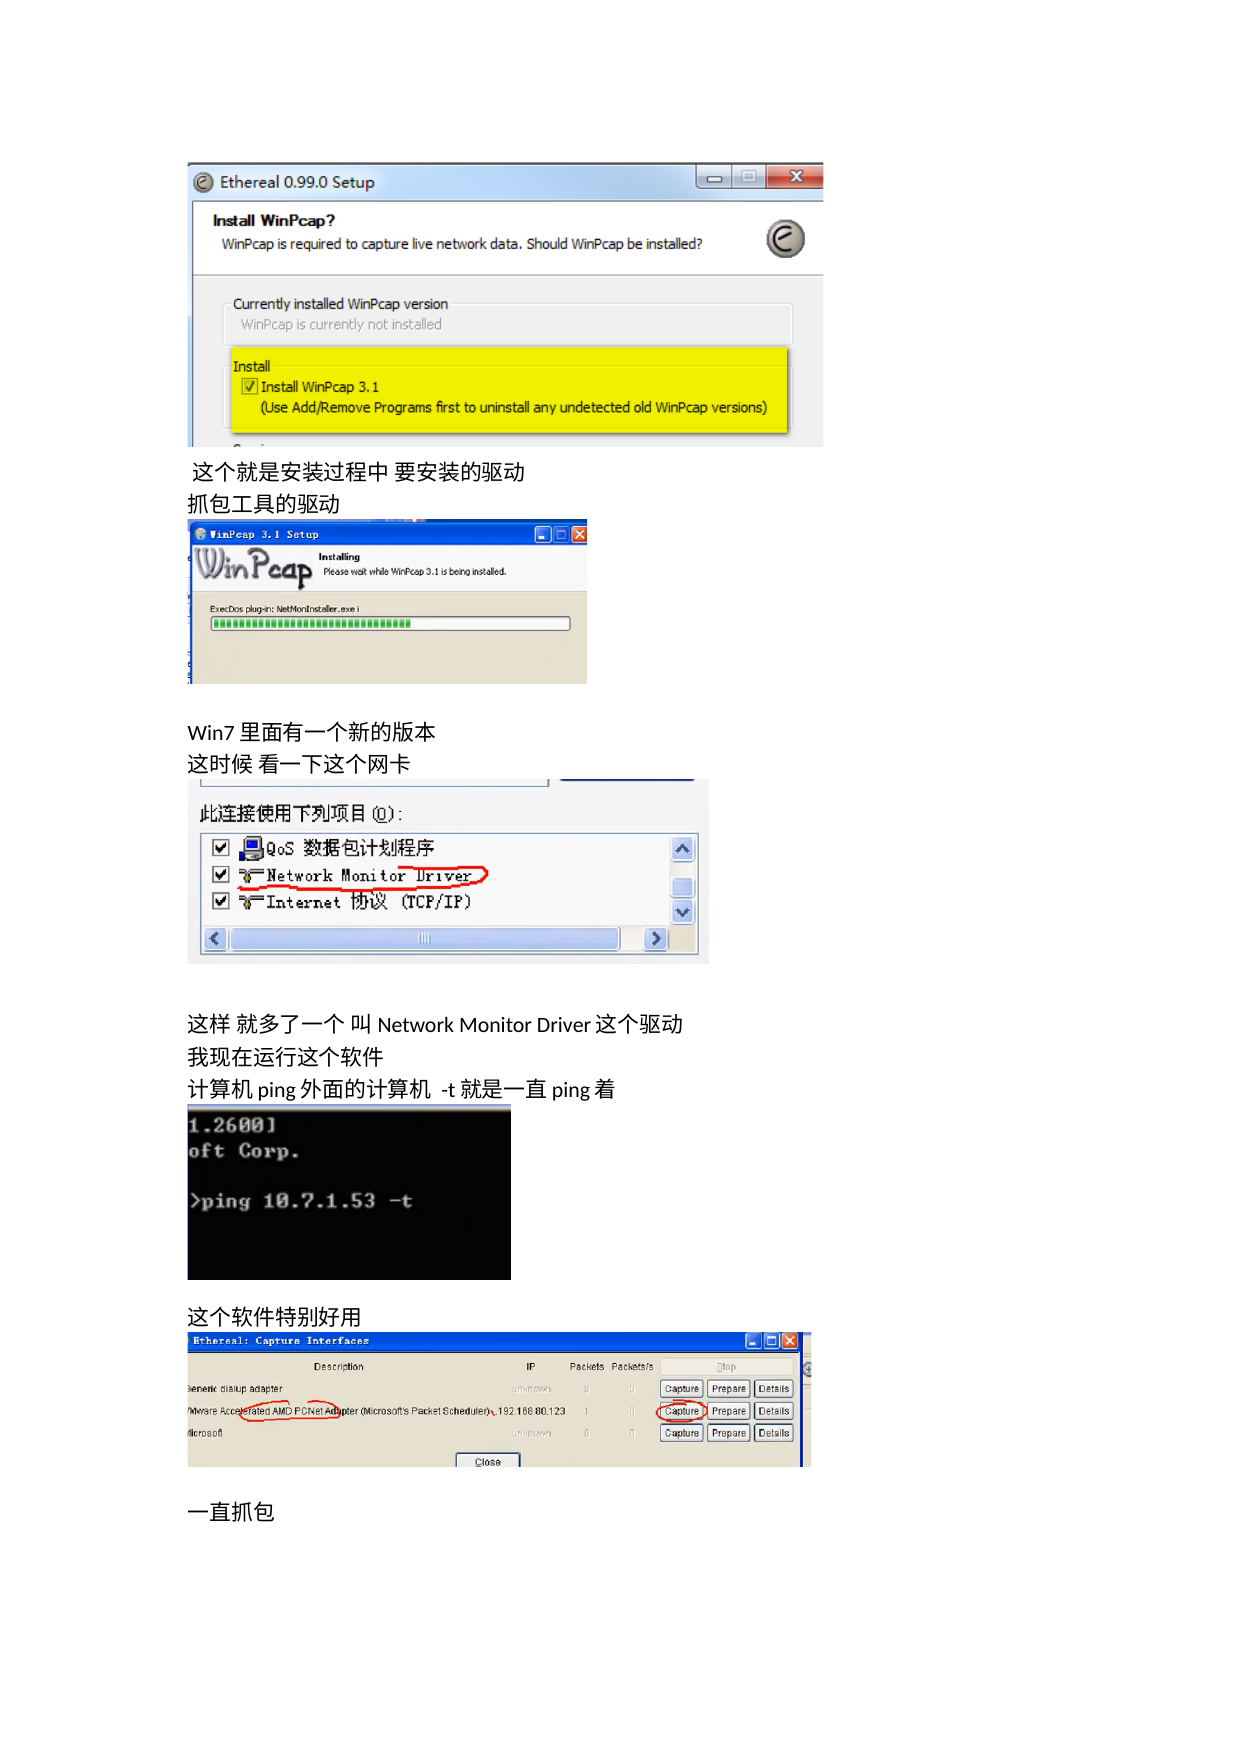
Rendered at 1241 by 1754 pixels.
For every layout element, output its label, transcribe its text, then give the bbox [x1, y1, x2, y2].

text 计算机ping外面的计算机 -t就是一直ping着 [187, 1072, 1053, 1104]
text 抓包工具的驱动 [187, 487, 1053, 519]
picture [187, 779, 709, 964]
text 这时候 看一下这个网卡 [187, 747, 1053, 779]
text 一直抓包 [187, 1494, 1053, 1527]
text Win7里面有一个新的版本 [187, 714, 1053, 747]
picture [187, 1104, 511, 1280]
picture [187, 519, 588, 684]
text 我现在运行这个软件 [187, 1039, 1053, 1072]
picture [187, 1332, 812, 1467]
picture [187, 162, 824, 447]
text 这个软件特别好用 [187, 1299, 1053, 1332]
text 这个就是安装过程中 要安装的驱动 [187, 454, 1053, 487]
text 这样 就多了一个 叫 Network Monitor Driver这个驱动 [187, 1007, 1053, 1039]
